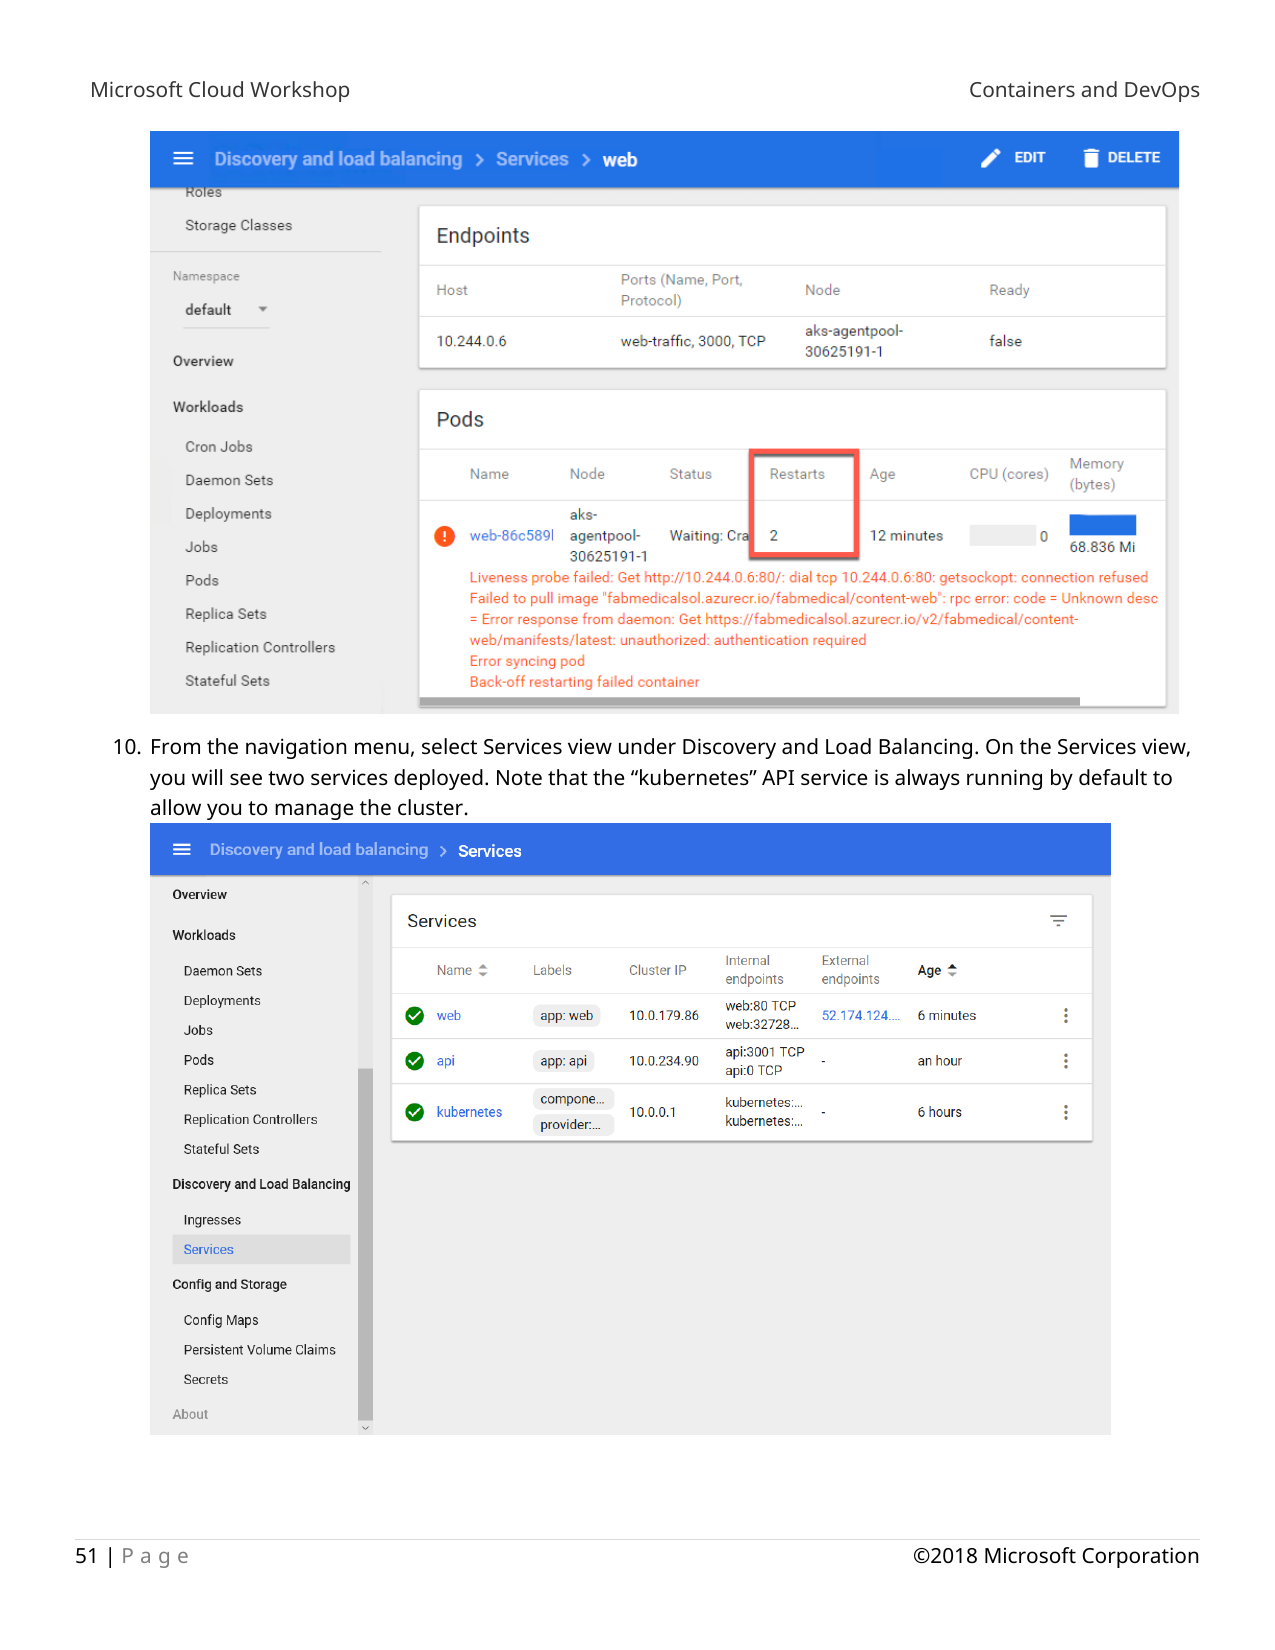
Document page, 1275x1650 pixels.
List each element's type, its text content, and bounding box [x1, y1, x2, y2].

picture [150, 131, 1180, 714]
picture [150, 823, 1111, 1435]
list From the navigation menu, select Services view under Discovery and Load Balancing. On the Services view, you will see two services deployed. Note that the “kubernetes” API service is always running by default to allow you to manage the cluster. [112, 732, 1200, 822]
